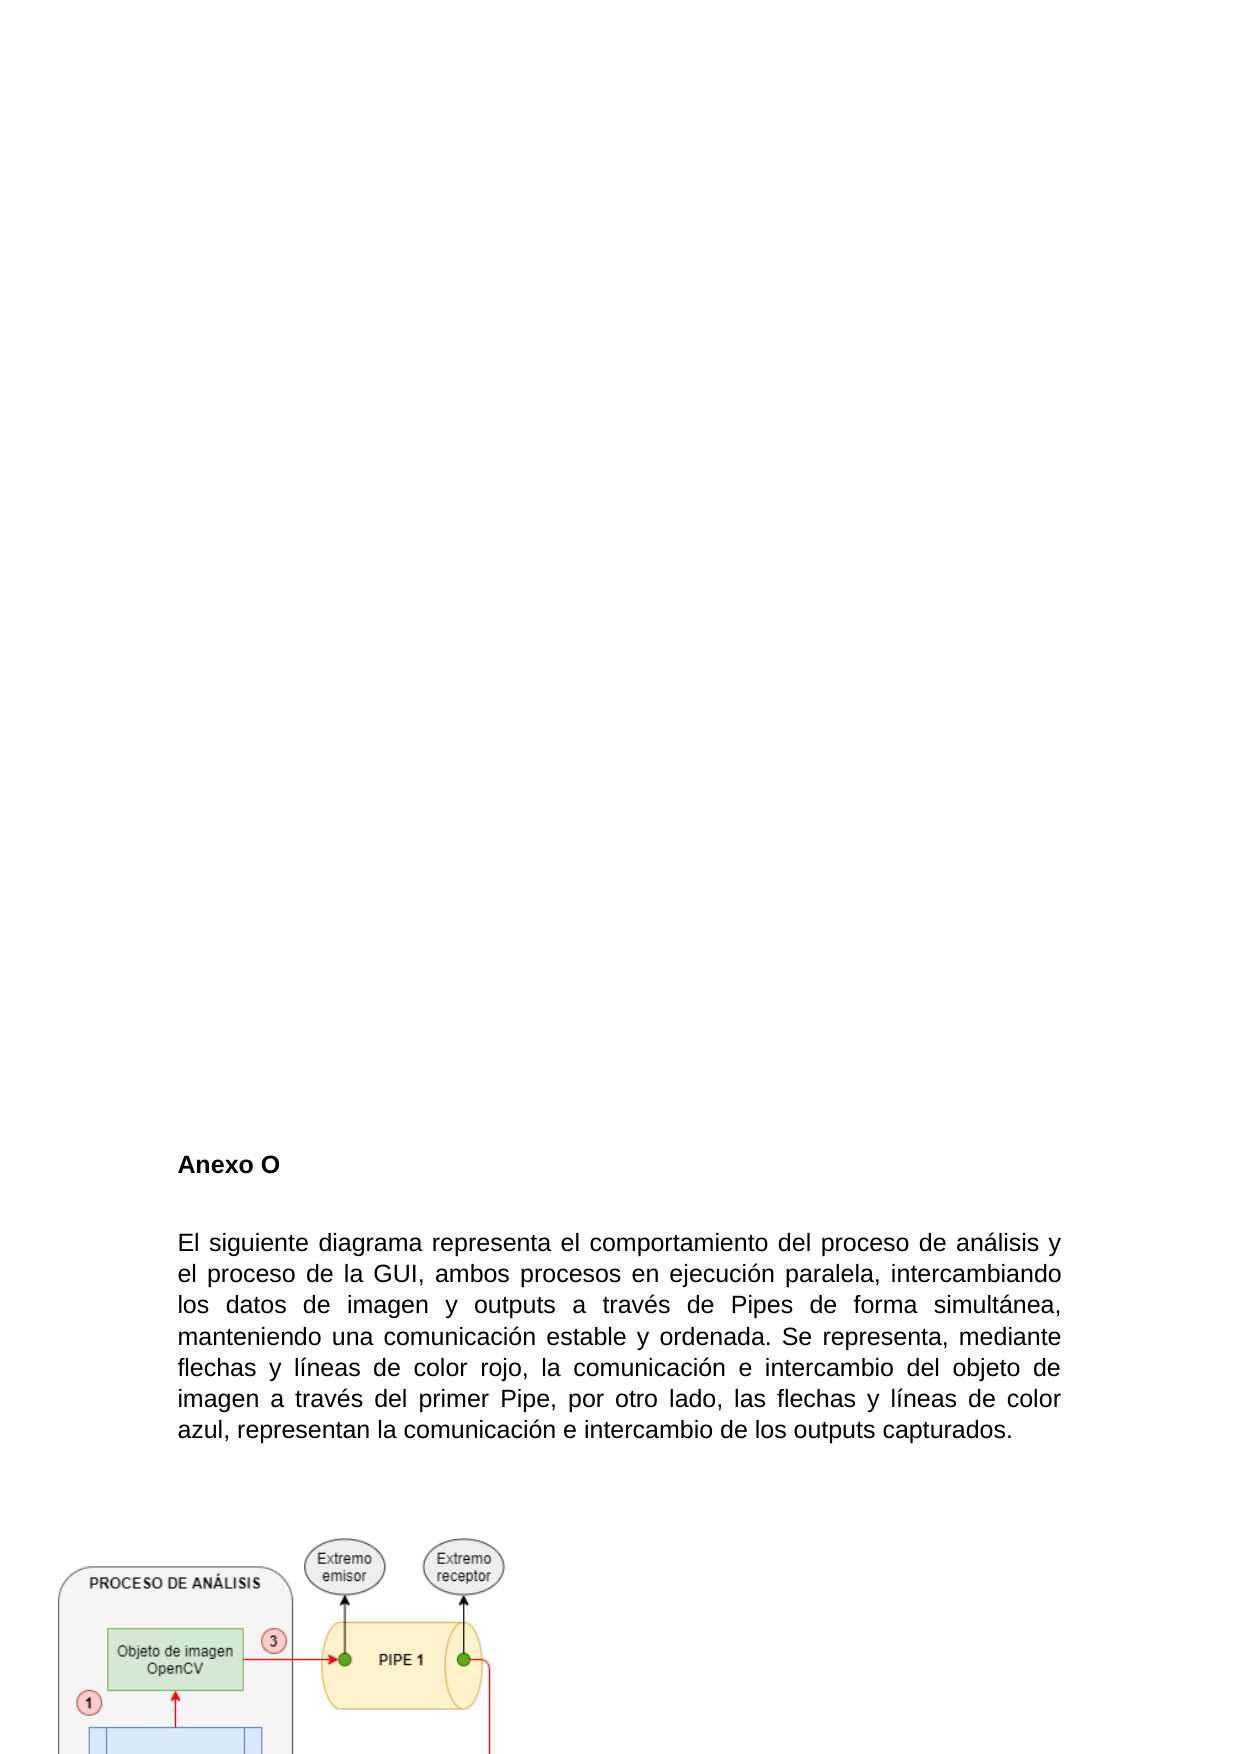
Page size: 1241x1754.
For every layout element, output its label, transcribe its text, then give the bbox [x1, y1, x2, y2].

subtitle Anexo O [177, 1149, 1063, 1178]
text El siguiente diagrama representa el comportamiento del proceso de análisis y el proceso de la GUI, ambos procesos en ejecución paralela, intercambiando los datos de imagen y outputs a través de Pipes de forma simultánea, manteniendo una comunicación estable y ordenada. Se representa, mediante flechas y líneas de color rojo, la comunicación e intercambio del objeto de imagen a través del primer Pipe, por otro lado, las flechas y líneas de color azul, representan la comunicación e intercambio de los outputs capturados. [177, 1228, 1063, 1443]
picture [58, 1538, 1180, 1754]
